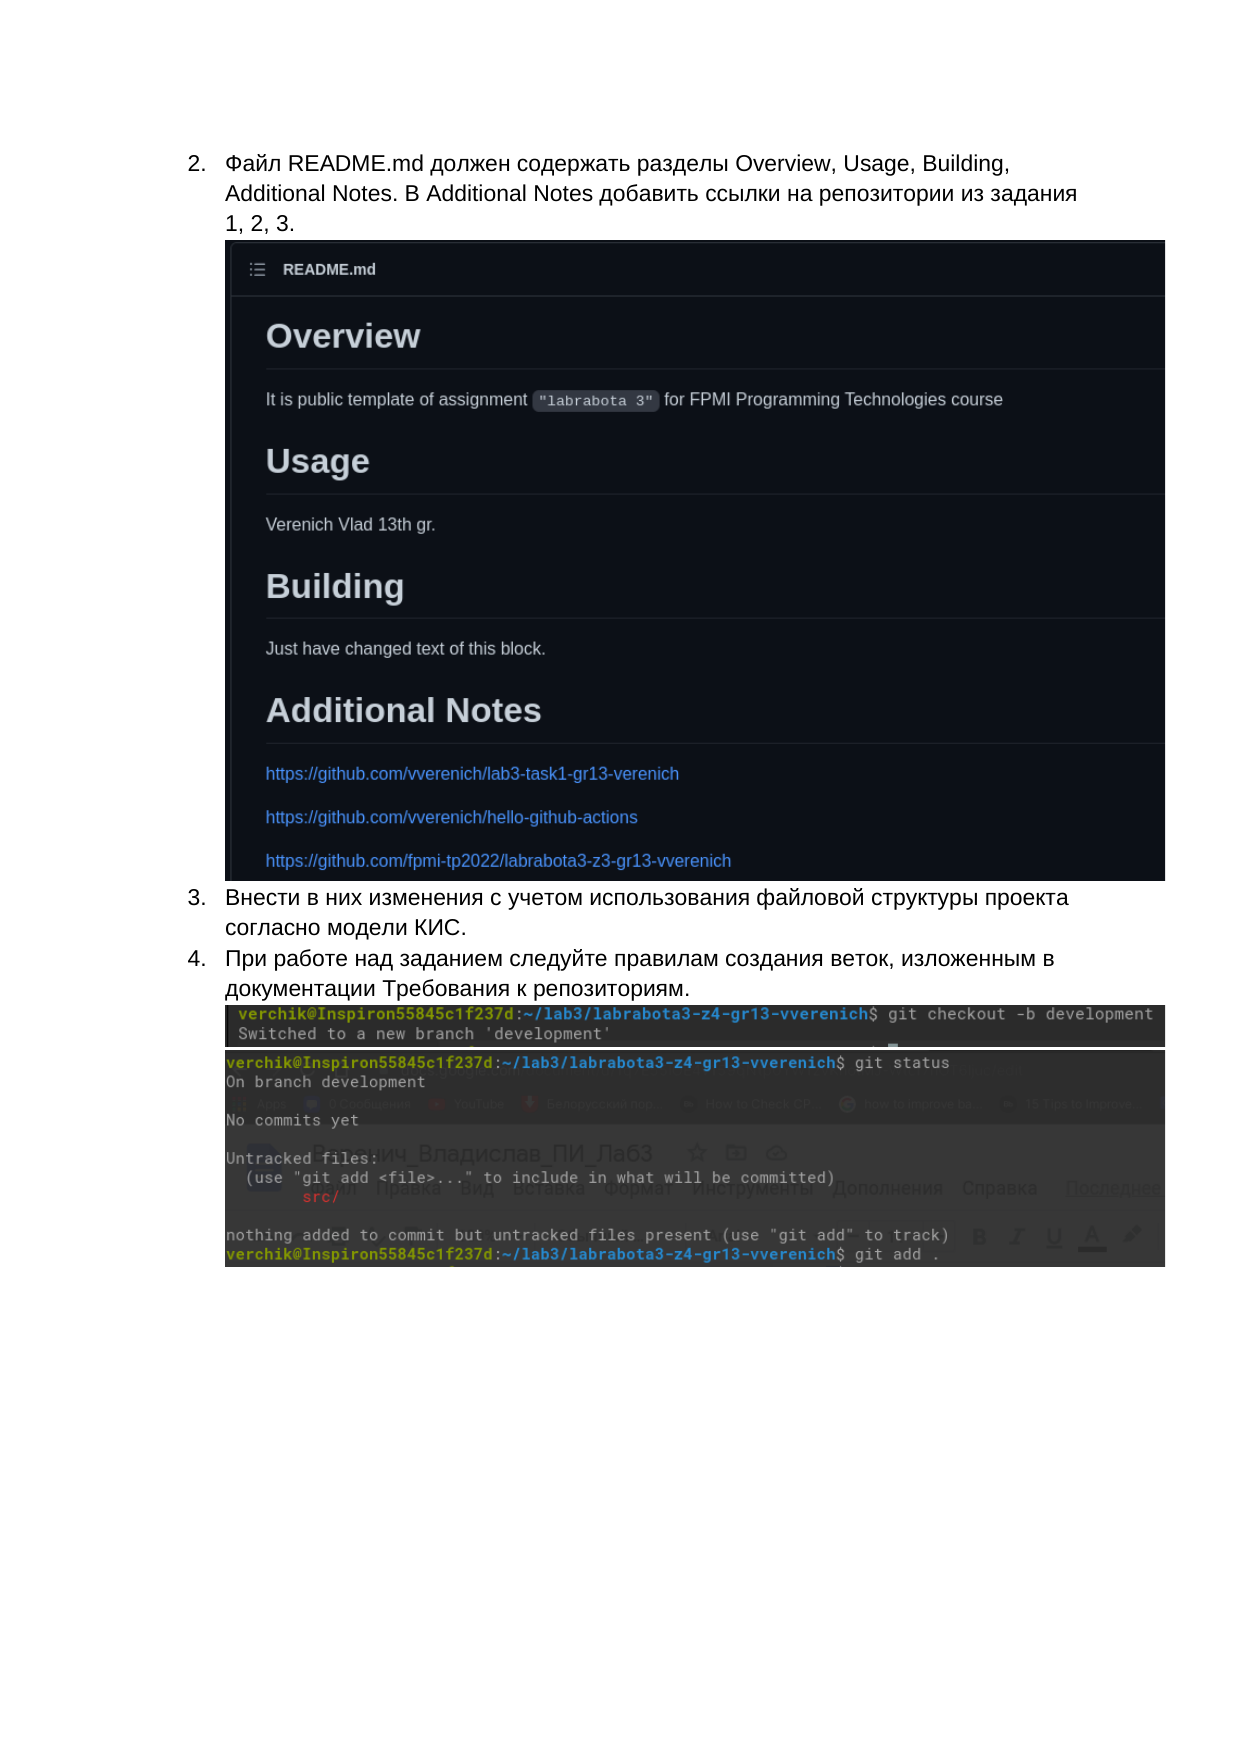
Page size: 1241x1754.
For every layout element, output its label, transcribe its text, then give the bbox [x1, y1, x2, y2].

list Файл README.md должен содержать разделы Overview, Usage, Building, Additional Notes. В Additional Notes добавить ссылки на репозитории из задания 1, 2, 3. [187, 150, 1090, 237]
picture [225, 1050, 1166, 1267]
list Внести в них изменения с учетом использования файловой структуры проекта согласно модели КИС. [187, 884, 1090, 941]
list При работе над заданием следуйте правилам создания веток, изложенным в документации Требования к репозиториям. [187, 944, 1090, 1001]
picture [225, 1005, 1166, 1047]
picture [225, 240, 1166, 881]
